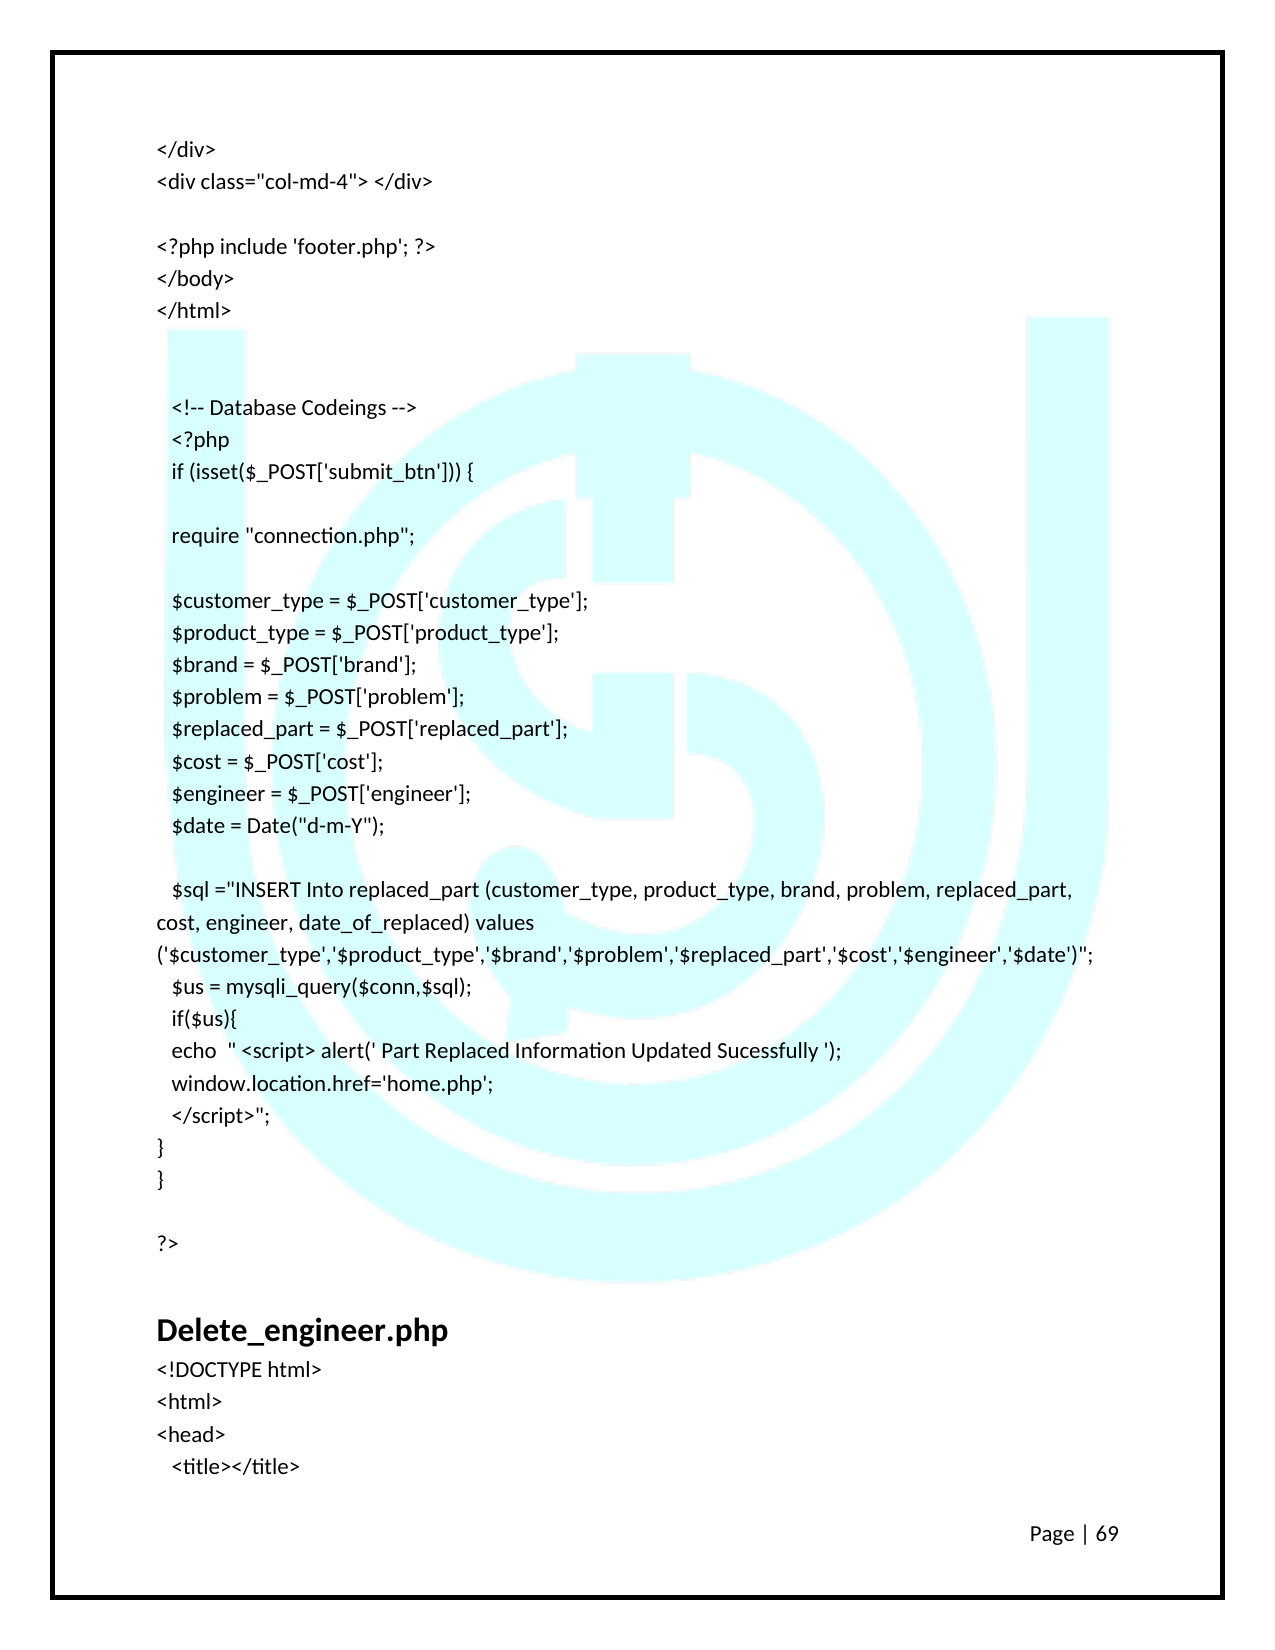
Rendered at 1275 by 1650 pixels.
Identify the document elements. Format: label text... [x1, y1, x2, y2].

text $sql ="INSERT Into replaced_part (customer_type, product_type, brand, problem, replaced_part, cost, engineer, date_of_replaced) values ('$customer_type','$product_type','$brand','$problem','$replaced_part','$cost','$engineer','$date')"; [156, 876, 1118, 968]
text $engineer = $_POST['engineer']; [156, 779, 1118, 807]
text </html> [156, 296, 1118, 324]
text if (isset($_POST['submit_btn'])) { [156, 457, 1118, 485]
text $cost = $_POST['cost']; [156, 747, 1118, 775]
text $date = Date("d-m-Y"); [156, 811, 1118, 839]
text </div> [156, 135, 1118, 163]
text <div class="col-md-4"> </div> [156, 167, 1118, 195]
text if($us){ [156, 1004, 1118, 1032]
text window.location.href='home.php'; [156, 1069, 1118, 1097]
text <html> [156, 1387, 1118, 1416]
text <?php include 'footer.php'; ?> [156, 232, 1118, 260]
text ?> [156, 1229, 1118, 1258]
text $product_type = $_POST['product_type']; [156, 618, 1118, 646]
text <!-- Database Codeings --> [156, 393, 1118, 421]
text <!DOCTYPE html> [156, 1355, 1118, 1383]
text </script>"; [156, 1101, 1118, 1129]
text $brand = $_POST['brand']; [156, 650, 1118, 678]
text <?php [156, 425, 1118, 453]
text Delete_engineer.php [156, 1308, 1118, 1349]
text </body> [156, 264, 1118, 292]
text <title></title> [156, 1452, 1118, 1480]
text echo " <script> alert(' Part Replaced Information Updated Sucessfully '); [156, 1036, 1118, 1064]
text $problem = $_POST['problem']; [156, 682, 1118, 710]
text $us = mysqli_query($conn,$sql); [156, 972, 1118, 1000]
text } [156, 1133, 1118, 1161]
text } [156, 1165, 1118, 1193]
text <head> [156, 1420, 1118, 1448]
text $customer_type = $_POST['customer_type']; [156, 586, 1118, 614]
text require "connection.php"; [156, 521, 1118, 549]
text $replaced_part = $_POST['replaced_part']; [156, 714, 1118, 743]
